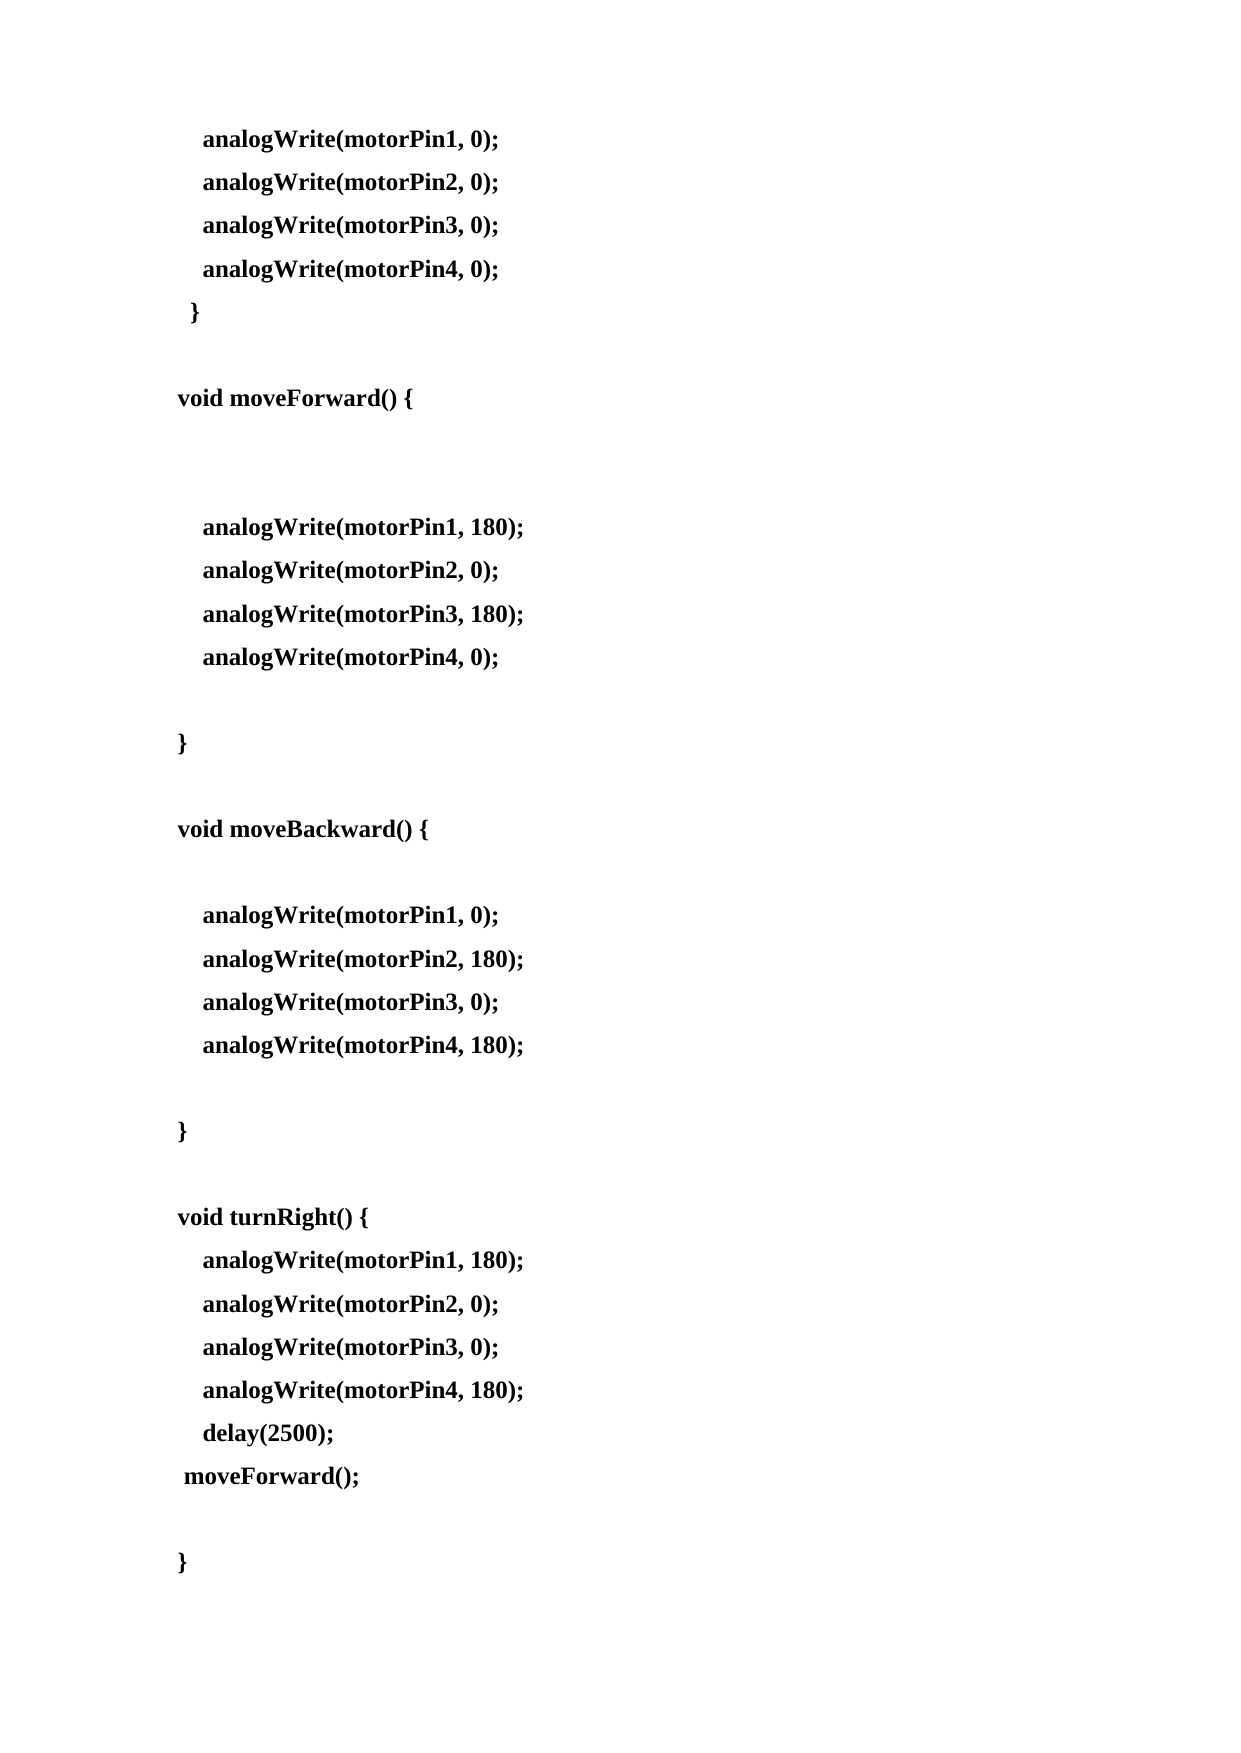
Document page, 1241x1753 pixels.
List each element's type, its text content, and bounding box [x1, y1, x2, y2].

text analogWrite(motorPin2, 180); [177, 944, 1063, 972]
text analogWrite(motorPin2, 0); [177, 1289, 1063, 1317]
text } [177, 1547, 1063, 1576]
text } [177, 297, 1063, 326]
text analogWrite(motorPin3, 180); [177, 599, 1063, 627]
text analogWrite(motorPin4, 180); [177, 1375, 1063, 1404]
text } [177, 728, 1063, 757]
text analogWrite(motorPin1, 180); [177, 512, 1063, 541]
text moveForward(); [177, 1461, 1063, 1490]
text analogWrite(motorPin4, 0); [177, 642, 1063, 671]
text analogWrite(motorPin1, 180); [177, 1246, 1063, 1274]
text analogWrite(motorPin4, 0); [177, 254, 1063, 282]
text void turnRight() { [177, 1202, 1063, 1231]
text analogWrite(motorPin3, 0); [177, 987, 1063, 1016]
text analogWrite(motorPin4, 180); [177, 1030, 1063, 1059]
text delay(2500); [177, 1418, 1063, 1447]
text analogWrite(motorPin3, 0); [177, 211, 1063, 239]
text analogWrite(motorPin1, 0); [177, 124, 1063, 153]
text analogWrite(motorPin2, 0); [177, 167, 1063, 196]
text analogWrite(motorPin3, 0); [177, 1332, 1063, 1361]
text analogWrite(motorPin2, 0); [177, 556, 1063, 584]
text analogWrite(motorPin1, 0); [177, 901, 1063, 929]
text void moveForward() { [177, 383, 1063, 412]
text } [177, 1116, 1063, 1145]
text void moveBackward() { [177, 814, 1063, 843]
